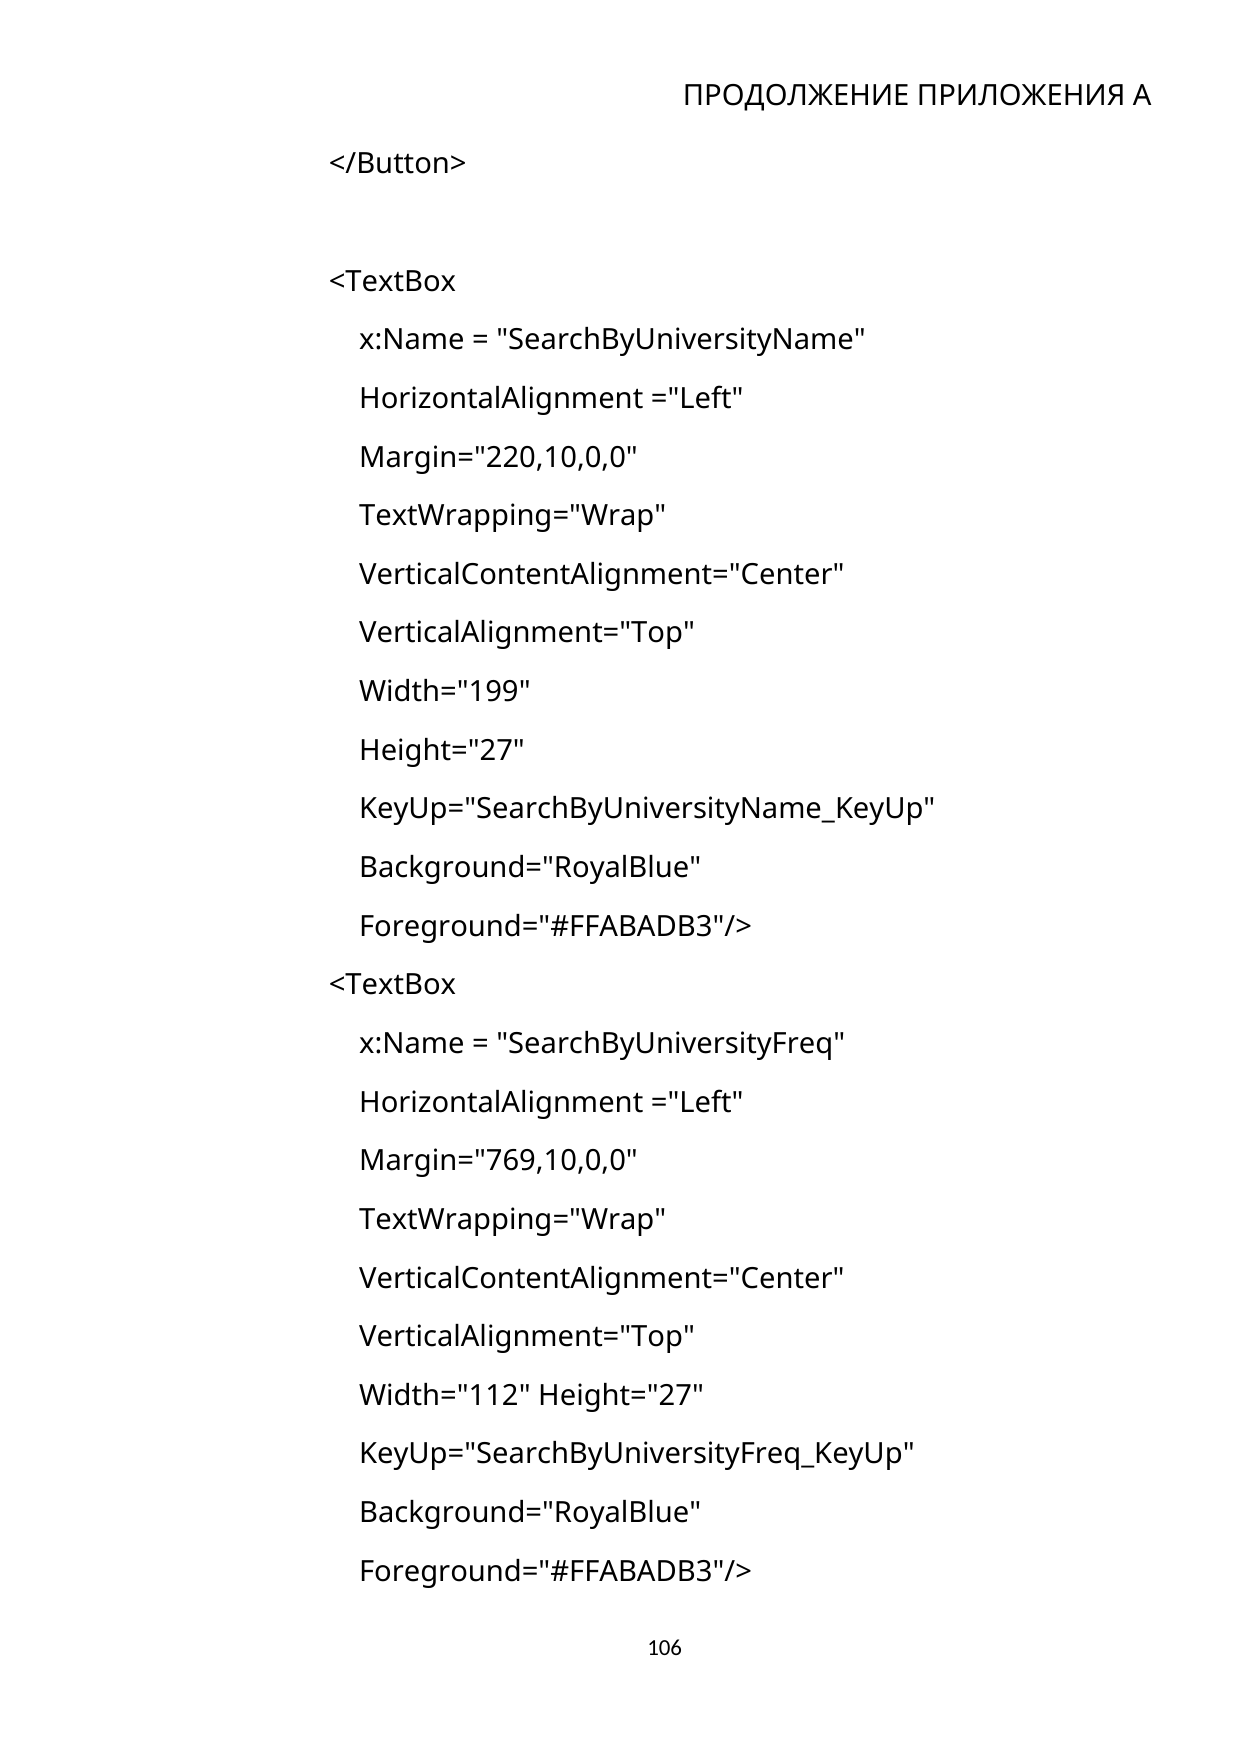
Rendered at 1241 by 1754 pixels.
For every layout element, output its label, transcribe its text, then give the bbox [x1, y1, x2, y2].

text x:Name = "SearchByUniversityName" [177, 318, 1152, 358]
text HorizontalAlignment ="Left" [177, 1081, 1152, 1121]
text Margin="769,10,0,0" [177, 1139, 1152, 1179]
text Width="112" Height="27" [177, 1374, 1152, 1414]
text KeyUp="SearchByUniversityName_KeyUp" [177, 788, 1152, 827]
text <TextBox [177, 260, 1152, 299]
text TextWrapping="Wrap" [177, 1198, 1152, 1238]
text KeyUp="SearchByUniversityFreq_KeyUp" [177, 1433, 1152, 1472]
text Background="RoyalBlue" [177, 846, 1152, 886]
text VerticalContentAlignment="Center" [177, 553, 1152, 593]
text VerticalAlignment="Top" [177, 612, 1152, 651]
text Background="RoyalBlue" [177, 1491, 1152, 1531]
text Foreground="#FFABADB3"/> [177, 1550, 1152, 1590]
text HorizontalAlignment ="Left" [177, 377, 1152, 417]
text VerticalAlignment="Top" [177, 1316, 1152, 1355]
text Width="199" [177, 670, 1152, 710]
text </Button> [177, 143, 1152, 182]
text x:Name = "SearchByUniversityFreq" [177, 1022, 1152, 1062]
text Margin="220,10,0,0" [177, 436, 1152, 476]
text Height="27" [177, 729, 1152, 769]
text TextWrapping="Wrap" [177, 494, 1152, 534]
text <TextBox [177, 964, 1152, 1003]
text VerticalContentAlignment="Center" [177, 1257, 1152, 1297]
text Foreground="#FFABADB3"/> [177, 905, 1152, 945]
